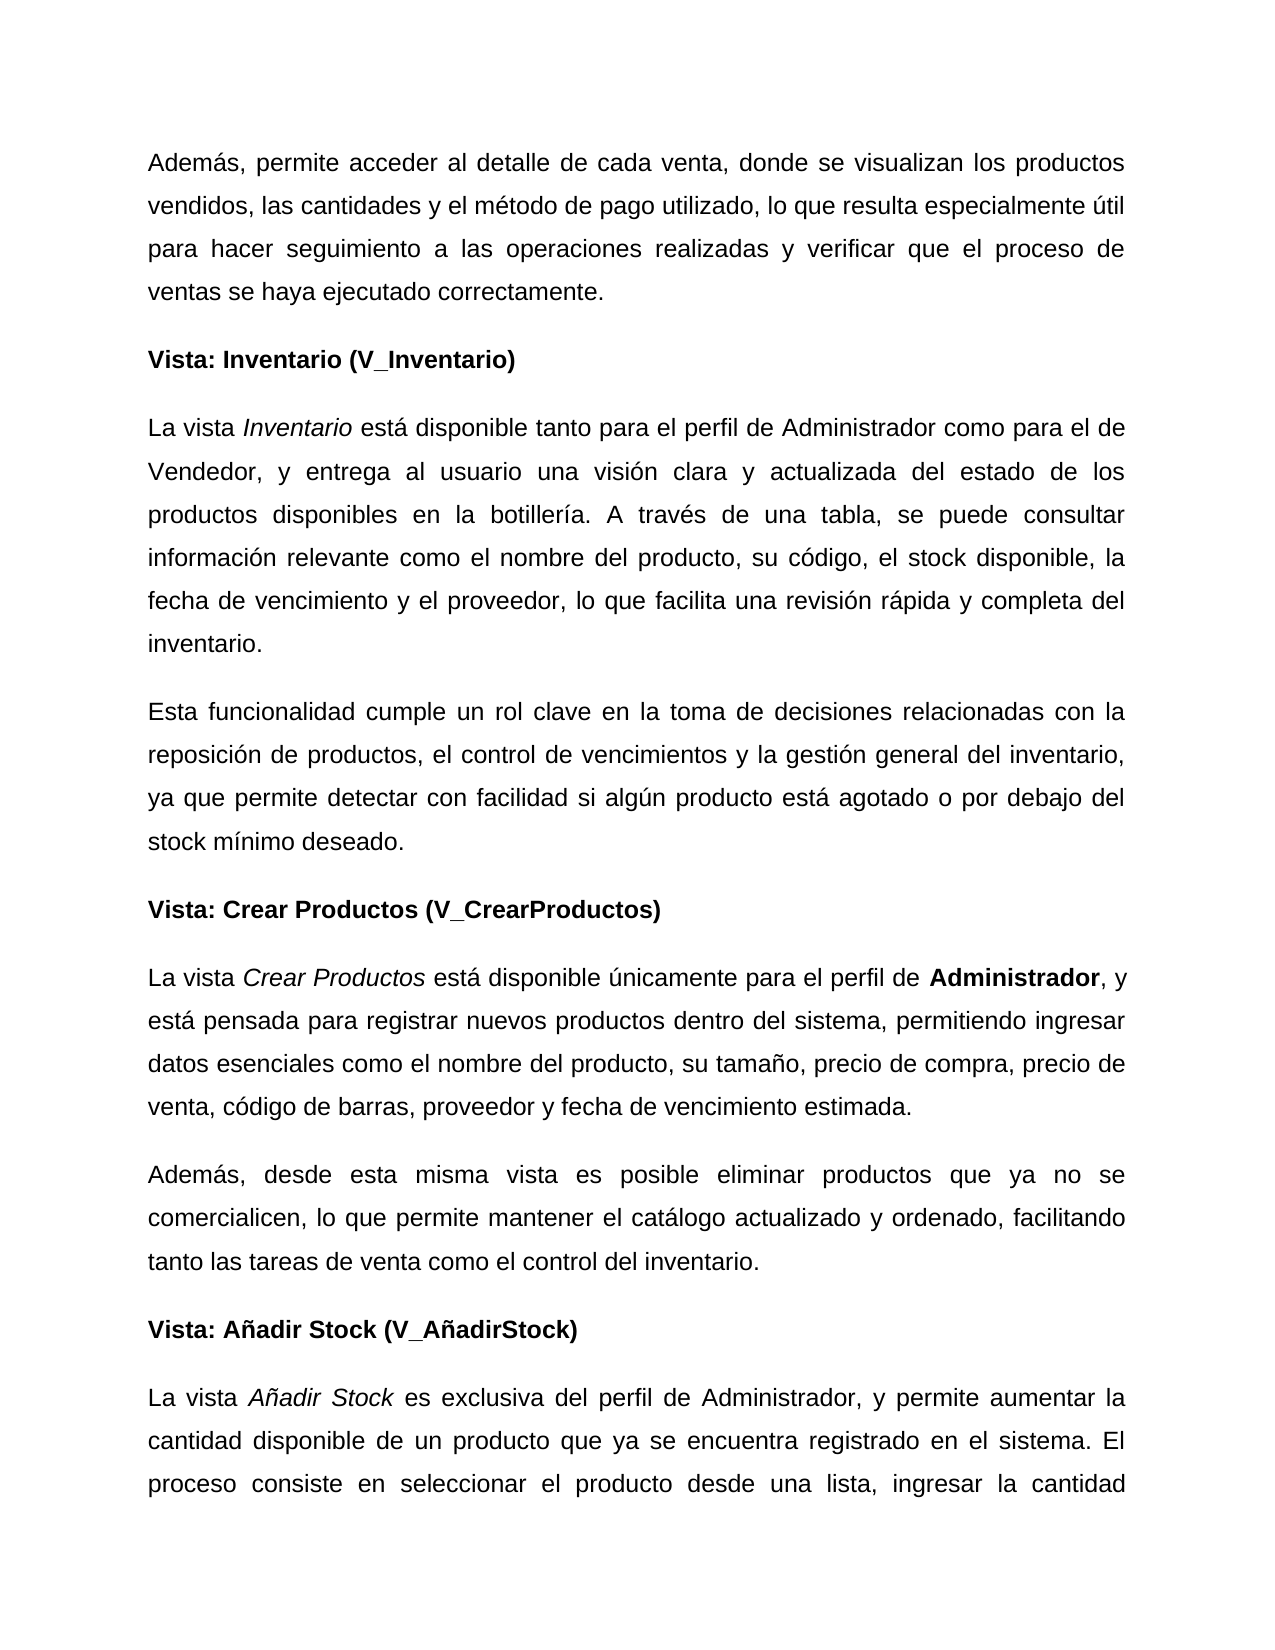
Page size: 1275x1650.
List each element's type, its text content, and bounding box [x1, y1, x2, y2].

text La vista Crear Productos está disponible únicamente para el perfil de Administrador, y está pensada para registrar nuevos productos dentro del sistema, permitiendo ingresar datos esenciales como el nombre del producto, su tamaño, precio de compra, precio de venta, código de barras, proveedor y fecha de vencimiento estimada. [148, 963, 1127, 1121]
text Esta funcionalidad cumple un rol clave en la toma de decisiones relacionadas con la reposición de productos, el control de vencimientos y la gestión general del inventario, ya que permite detectar con facilidad si algún producto está agotado o por debajo del stock mínimo deseado. [148, 697, 1127, 855]
text Vista: Inventario (V_Inventario) [148, 345, 1127, 374]
text Vista: Crear Productos (V_CrearProductos) [148, 894, 1127, 923]
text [148, 1383, 1127, 1498]
text Además, desde esta misma vista es posible eliminar productos que ya no se comercialicen, lo que permite mantener el catálogo actualizado y ordenado, facilitando tanto las tareas de venta como el control del inventario. [148, 1160, 1127, 1275]
text Vista: Añadir Stock (V_AñadirStock) [148, 1314, 1127, 1343]
text La vista Inventario está disponible tanto para el perfil de Administrador como para el de Vendedor, y entrega al usuario una visión clara y actualizada del estado de los productos disponibles en la botillería. A través de una tabla, se puede consultar información relevante como el nombre del producto, su código, el stock disponible, la fecha de vencimiento y el proveedor, lo que facilita una revisión rápida y completa del inventario. [148, 413, 1127, 658]
text Además, permite acceder al detalle de cada venta, donde se visualizan los productos vendidos, las cantidades y el método de pago utilizado, lo que resulta especialmente útil para hacer seguimiento a las operaciones realizadas y verificar que el proceso de ventas se haya ejecutado correctamente. [148, 148, 1127, 306]
